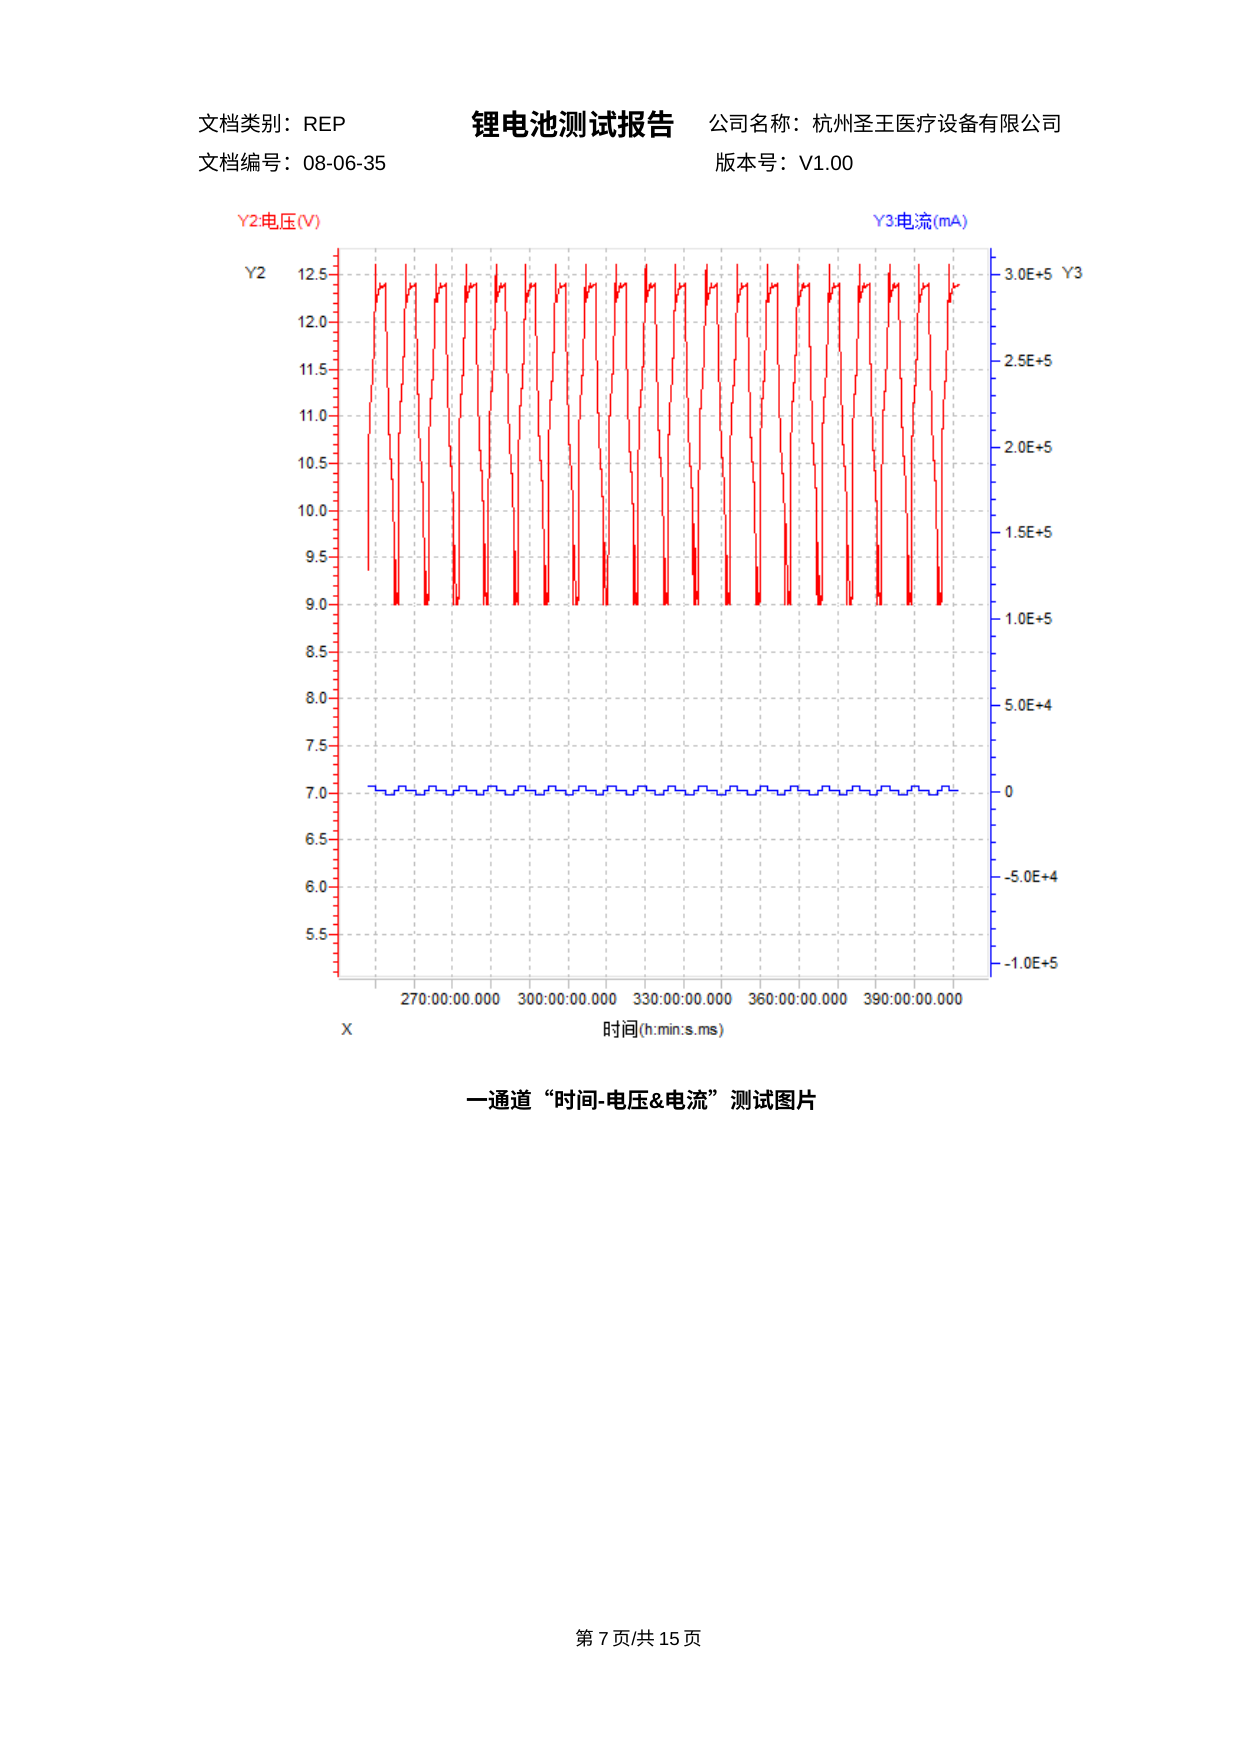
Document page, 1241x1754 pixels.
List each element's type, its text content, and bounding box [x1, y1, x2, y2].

text 一通道“时间-电压&电流”测试图片 [187, 1083, 1053, 1115]
picture [231, 205, 1097, 1071]
